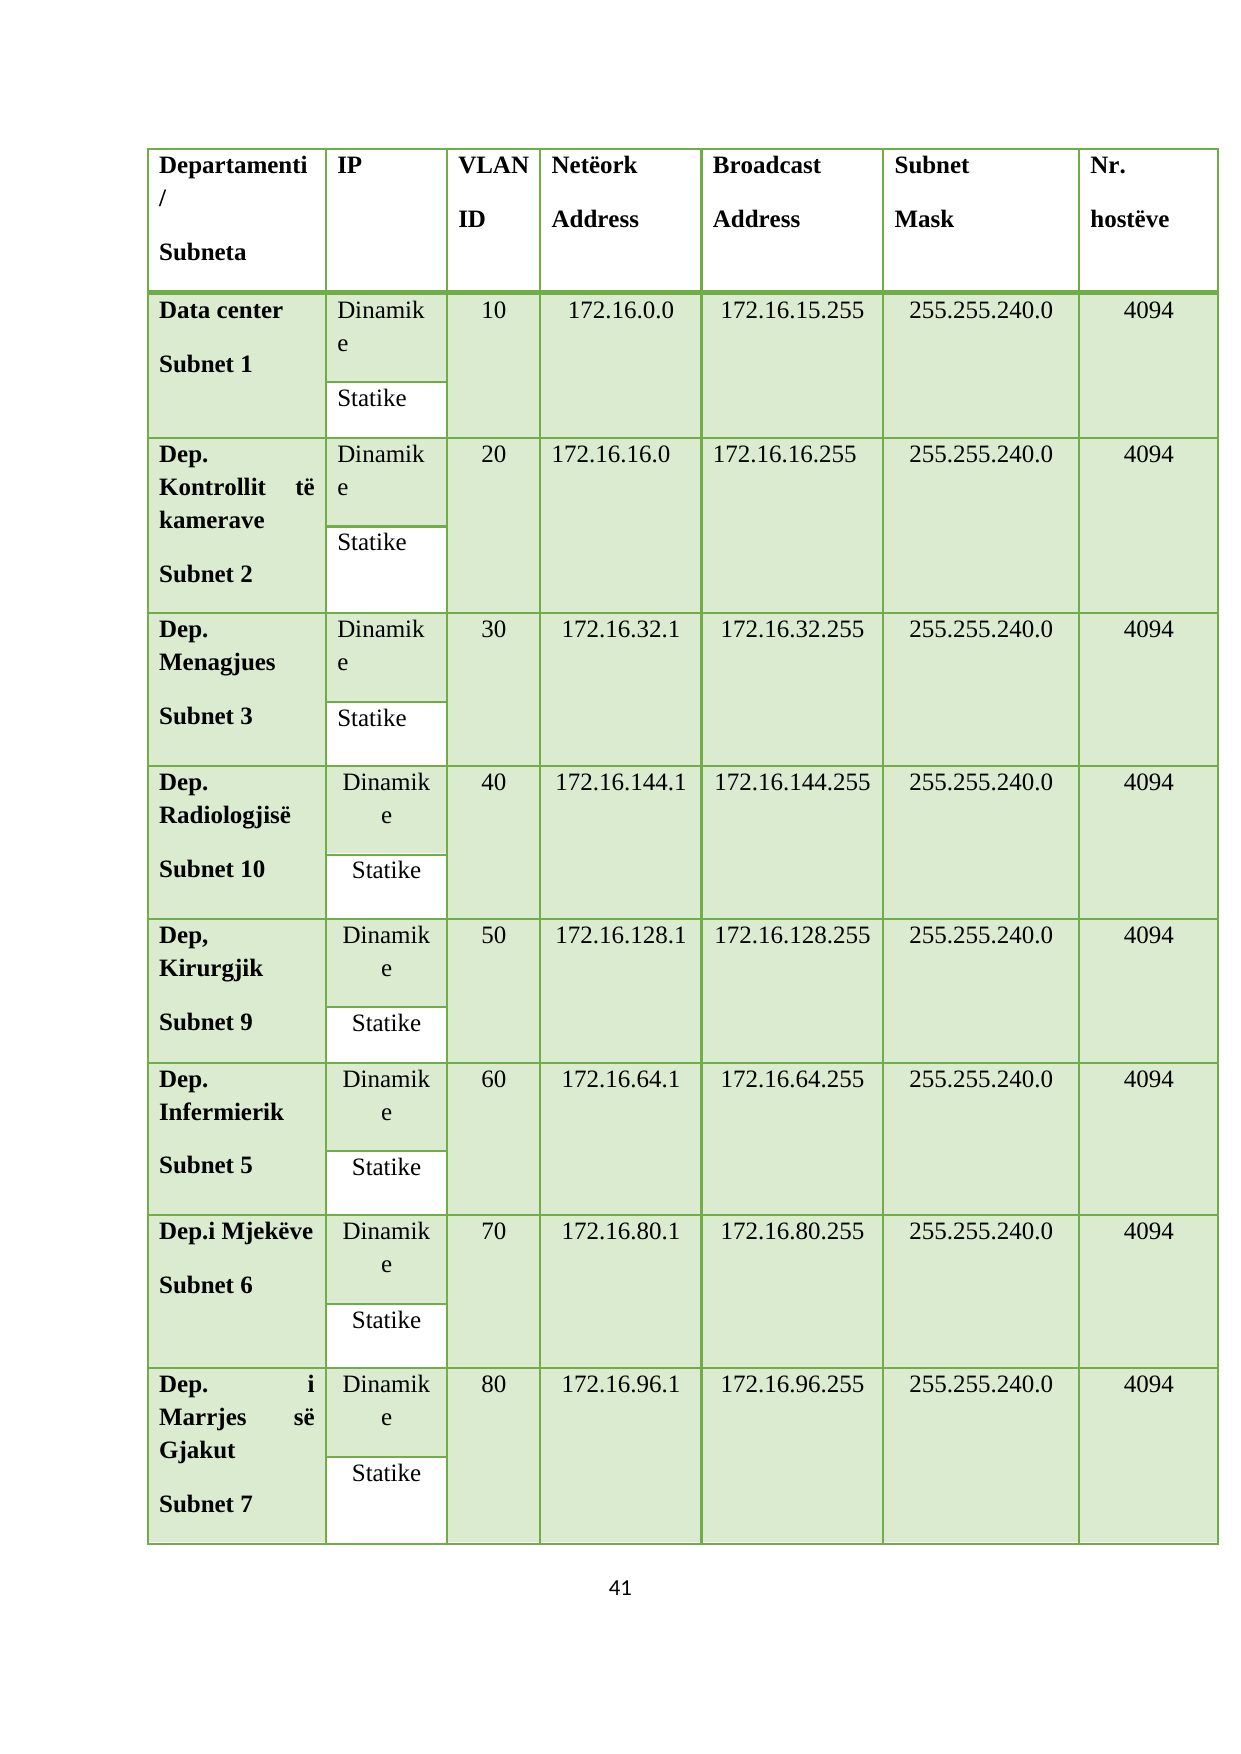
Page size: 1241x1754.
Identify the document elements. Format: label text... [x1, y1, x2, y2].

table_cell 4094 [1080, 295, 1217, 437]
table_cell 40 [448, 767, 539, 918]
table_cell Dinamike [327, 1216, 446, 1303]
table_cell 172.16.144.1 [541, 767, 700, 918]
table_cell 172.16.32.1 [541, 614, 700, 765]
table_header VLAN ID [448, 150, 539, 290]
table_cell 4094 [1080, 614, 1217, 765]
table_cell 30 [448, 614, 539, 765]
table_cell Dep. Infermierik Subnet 5 [149, 1064, 325, 1214]
table_cell 172.16.32.255 [703, 614, 882, 765]
table_cell Statike [327, 383, 446, 437]
table_cell 255.255.240.0 [884, 1216, 1078, 1367]
table_cell 255.255.240.0 [884, 295, 1078, 437]
table_cell 60 [448, 1064, 539, 1214]
table_cell Statike [327, 528, 446, 612]
table_cell Dep. Kontrollit të kamerave Subnet 2 [149, 439, 325, 612]
table_cell 255.255.240.0 [884, 1369, 1078, 1542]
table_cell 4094 [1080, 767, 1217, 918]
table_cell 255.255.240.0 [884, 1064, 1078, 1214]
table_cell 50 [448, 920, 539, 1062]
table_cell Dep.i Mjekëve Subnet 6 [149, 1216, 325, 1367]
table_cell 172.16.16.255 [703, 439, 882, 612]
table_header Broadcast Address [703, 150, 882, 290]
table_cell Dep. Menagjues Subnet 3 [149, 614, 325, 765]
table_header IP [327, 150, 446, 290]
table_cell Dep. Radiologjisë Subnet 10 [149, 767, 325, 918]
table_header Departamenti/ Subneta [149, 150, 325, 290]
table_cell 172.16.0.0 [541, 295, 700, 437]
table_cell Statike [327, 1458, 446, 1542]
table_header Nr. hostëve [1080, 150, 1217, 290]
table_cell 172.16.16.0 [541, 439, 700, 612]
table_cell Statike [327, 856, 446, 918]
table_cell 172.16.15.255 [703, 295, 882, 437]
table_header Netëork Address [541, 150, 700, 290]
table_cell 4094 [1080, 920, 1217, 1062]
table_cell 255.255.240.0 [884, 439, 1078, 612]
table_cell Dinamike [327, 439, 446, 525]
table_cell Statike [327, 1008, 446, 1062]
table_cell 172.16.128.1 [541, 920, 700, 1062]
table_cell Data center Subnet 1 [149, 295, 325, 437]
table_cell Dep. i Marrjes së Gjakut Subnet 7 [149, 1369, 325, 1542]
table_cell 4094 [1080, 1216, 1217, 1367]
table_cell Statike [327, 1152, 446, 1214]
table_cell 4094 [1080, 1064, 1217, 1214]
table_cell 70 [448, 1216, 539, 1367]
table_cell 255.255.240.0 [884, 614, 1078, 765]
table_cell Dinamike [327, 1369, 446, 1456]
table_cell 172.16.64.255 [703, 1064, 882, 1214]
table_cell Statike [327, 703, 446, 765]
table_cell 172.16.80.255 [703, 1216, 882, 1367]
table_cell 172.16.96.255 [703, 1369, 882, 1542]
table_cell 80 [448, 1369, 539, 1542]
table_cell 172.16.144.255 [703, 767, 882, 918]
table_cell Statike [327, 1305, 446, 1367]
table_cell 172.16.96.1 [541, 1369, 700, 1542]
table_cell Dep, Kirurgjik Subnet 9 [149, 920, 325, 1062]
table_cell Dinamike [327, 920, 446, 1006]
table_cell 4094 [1080, 439, 1217, 612]
table_cell Dinamike [327, 614, 446, 701]
table_cell 255.255.240.0 [884, 920, 1078, 1062]
table_cell 172.16.128.255 [703, 920, 882, 1062]
table_cell 172.16.80.1 [541, 1216, 700, 1367]
table_cell 10 [448, 295, 539, 437]
table_cell Dinamike [327, 295, 446, 381]
table_cell 20 [448, 439, 539, 612]
table_header Subnet Mask [884, 150, 1078, 290]
table_cell 4094 [1080, 1369, 1217, 1542]
table_cell Dinamike [327, 767, 446, 853]
table_cell 172.16.64.1 [541, 1064, 700, 1214]
table_cell Dinamike [327, 1064, 446, 1150]
table_cell 255.255.240.0 [884, 767, 1078, 918]
